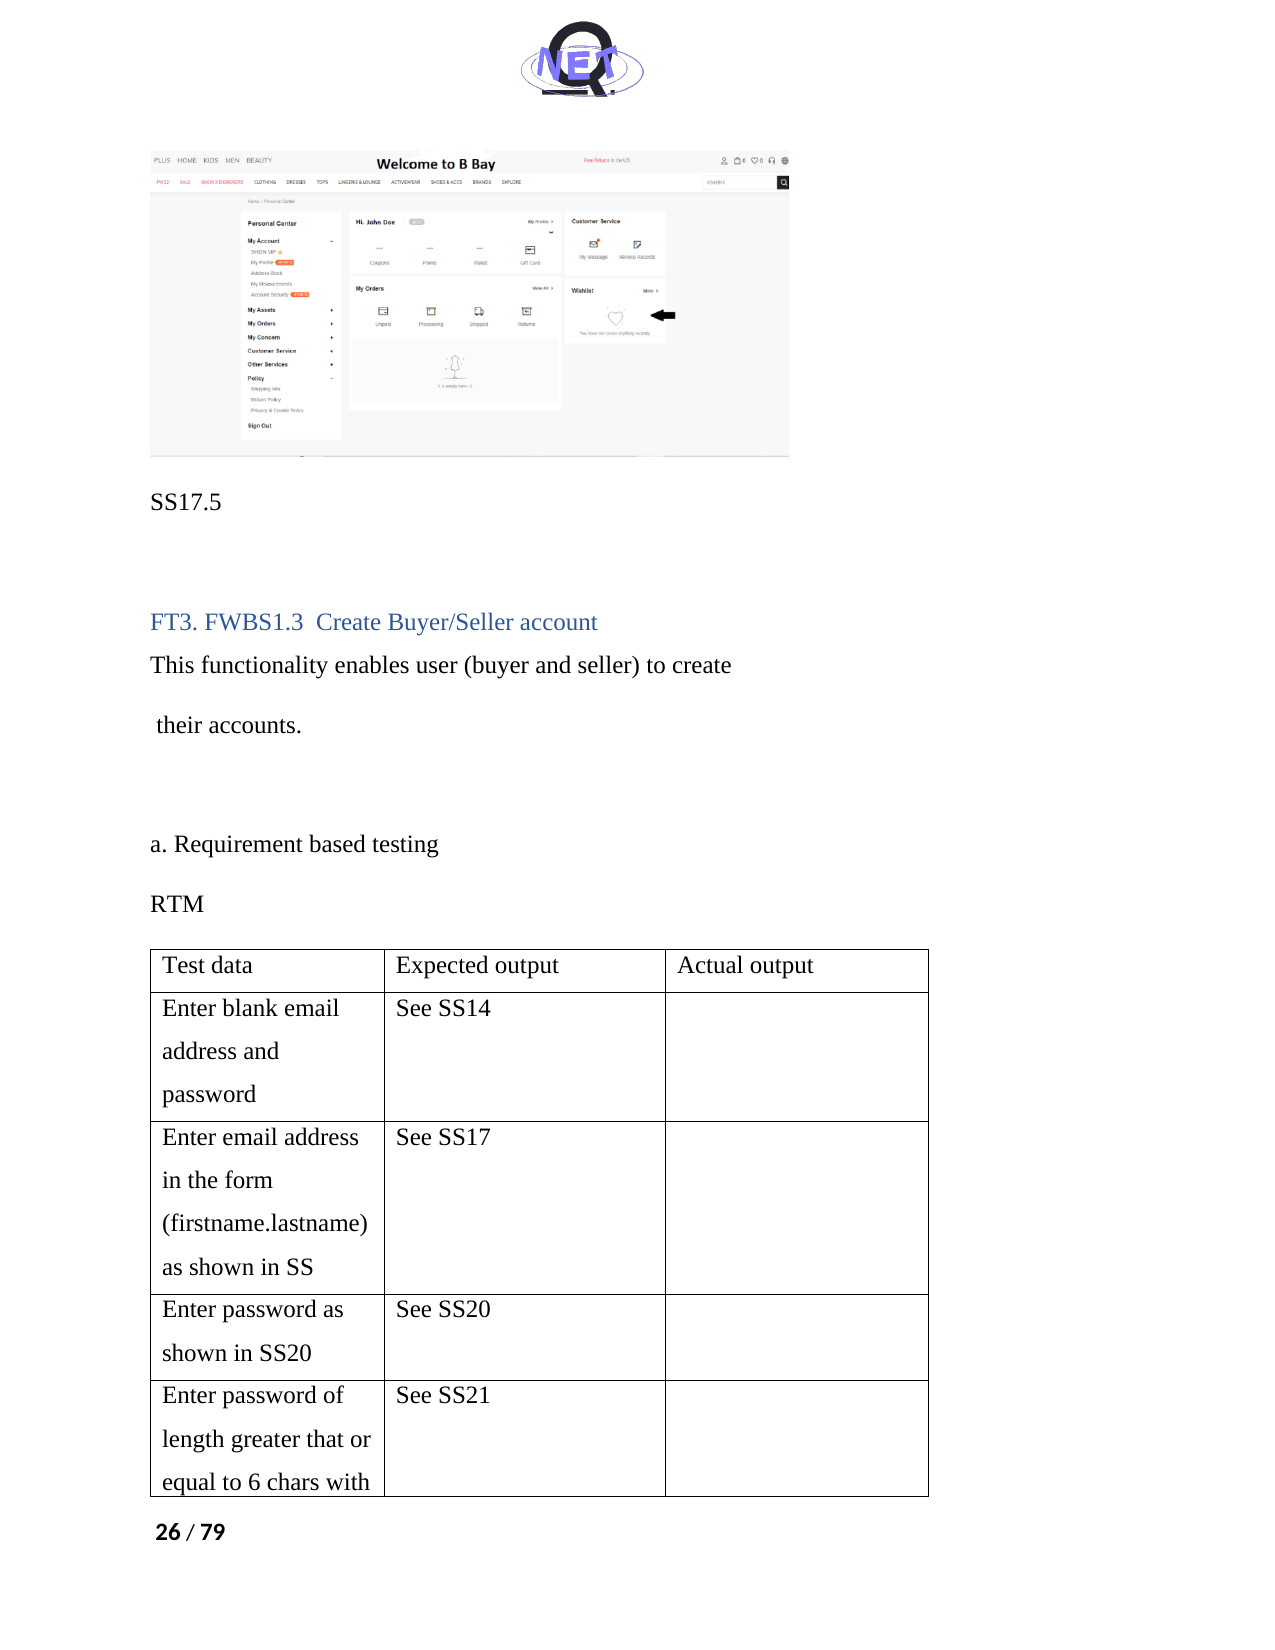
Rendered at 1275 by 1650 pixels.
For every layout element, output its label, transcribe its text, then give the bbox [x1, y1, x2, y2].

text This functionality enables user (buyer and seller) to create [150, 650, 1125, 679]
text their accounts. [150, 710, 1125, 739]
table_header Actual output [666, 950, 928, 992]
picture [150, 150, 790, 457]
table_cell See SS17 [385, 1122, 665, 1293]
subtitle FT3. FWBS1.3 Create Buyer/Seller account [150, 607, 1125, 636]
picture [510, 12, 652, 103]
table_cell [666, 1381, 928, 1496]
table_cell Enter password as shown in SS20 [151, 1295, 384, 1379]
table_cell Enter blank email address and password [151, 993, 384, 1121]
text SS17.5 [150, 487, 1125, 516]
text a. Requirement based testing [150, 829, 1125, 858]
table_cell [666, 1122, 928, 1293]
table_cell See SS21 [385, 1381, 665, 1496]
text RTM [150, 889, 1125, 918]
table_cell Enter email address in the form (firstname.lastname) as shown in SS [151, 1122, 384, 1293]
table_cell See SS20 [385, 1295, 665, 1379]
table_header Expected output [385, 950, 665, 992]
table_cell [151, 1381, 384, 1496]
table_cell [666, 993, 928, 1121]
table_header Test data [151, 950, 384, 992]
table_cell [666, 1295, 928, 1379]
table_cell See SS14 [385, 993, 665, 1121]
